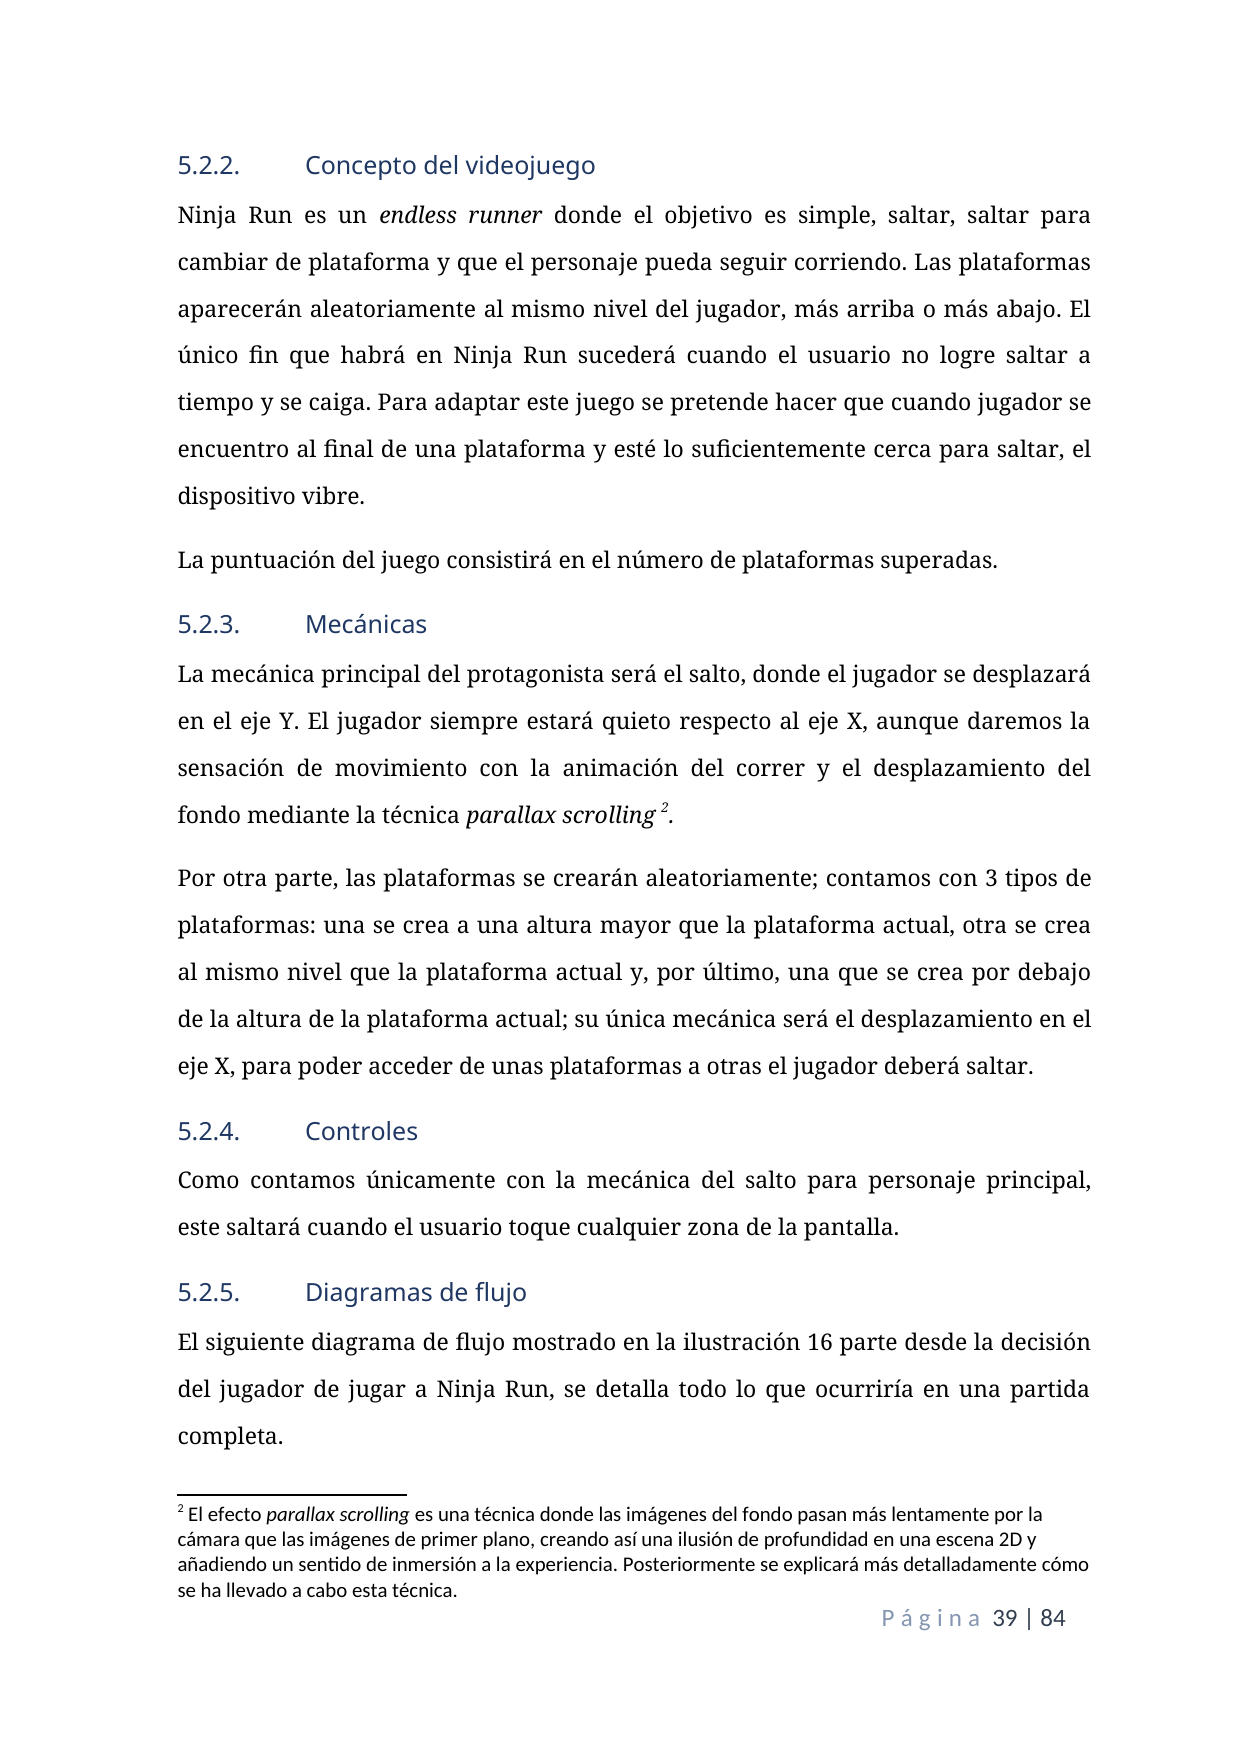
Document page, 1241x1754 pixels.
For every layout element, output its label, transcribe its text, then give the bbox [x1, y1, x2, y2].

text El siguiente diagrama de flujo mostrado en la ilustración 16 parte desde la decisión del jugador de jugar a Ninja Run, se detalla todo lo que ocurriría en una partida completa. [177, 1326, 1092, 1451]
text La mecánica principal del protagonista será el salto, donde el jugador se desplazará en el eje Y. El jugador siempre estará quieto respecto al eje X, aunque daremos la sensación de movimiento con la animación del correr y el desplazamiento del fondo mediante la técnica parallax scrolling . [177, 658, 1092, 830]
list Controles [177, 1113, 1092, 1147]
text Como contamos únicamente con la mecánica del salto para personaje principal, este saltará cuando el usuario toque cualquier zona de la pantalla. [177, 1164, 1092, 1242]
text Ninja Run es un endless runner donde el objetivo es simple, saltar, saltar para cambiar de plataforma y que el personaje pueda seguir corriendo. Las plataformas aparecerán aleatoriamente al mismo nivel del jugador, más arriba o más abajo. El único fin que habrá en Ninja Run sucederá cuando el usuario no logre saltar a tiempo y se caiga. Para adaptar este juego se pretende hacer que cuando jugador se encuentro al final de una plataforma y esté lo suficientemente cerca para saltar, el dispositivo vibre. [177, 199, 1092, 511]
list Mecánicas [177, 607, 1092, 641]
list Diagramas de flujo [177, 1275, 1092, 1309]
list Concepto del videojuego [177, 148, 1092, 182]
text Por otra parte, las plataformas se crearán aleatoriamente; contamos con 3 tipos de plataformas: una se crea a una altura mayor que la plataforma actual, otra se crea al mismo nivel que la plataforma actual y, por último, una que se crea por debajo de la altura de la plataforma actual; su única mecánica será el desplazamiento en el eje X, para poder acceder de unas plataformas a otras el jugador deberá saltar. [177, 862, 1092, 1081]
text La puntuación del juego consistirá en el número de plataformas superadas. [177, 543, 1092, 575]
